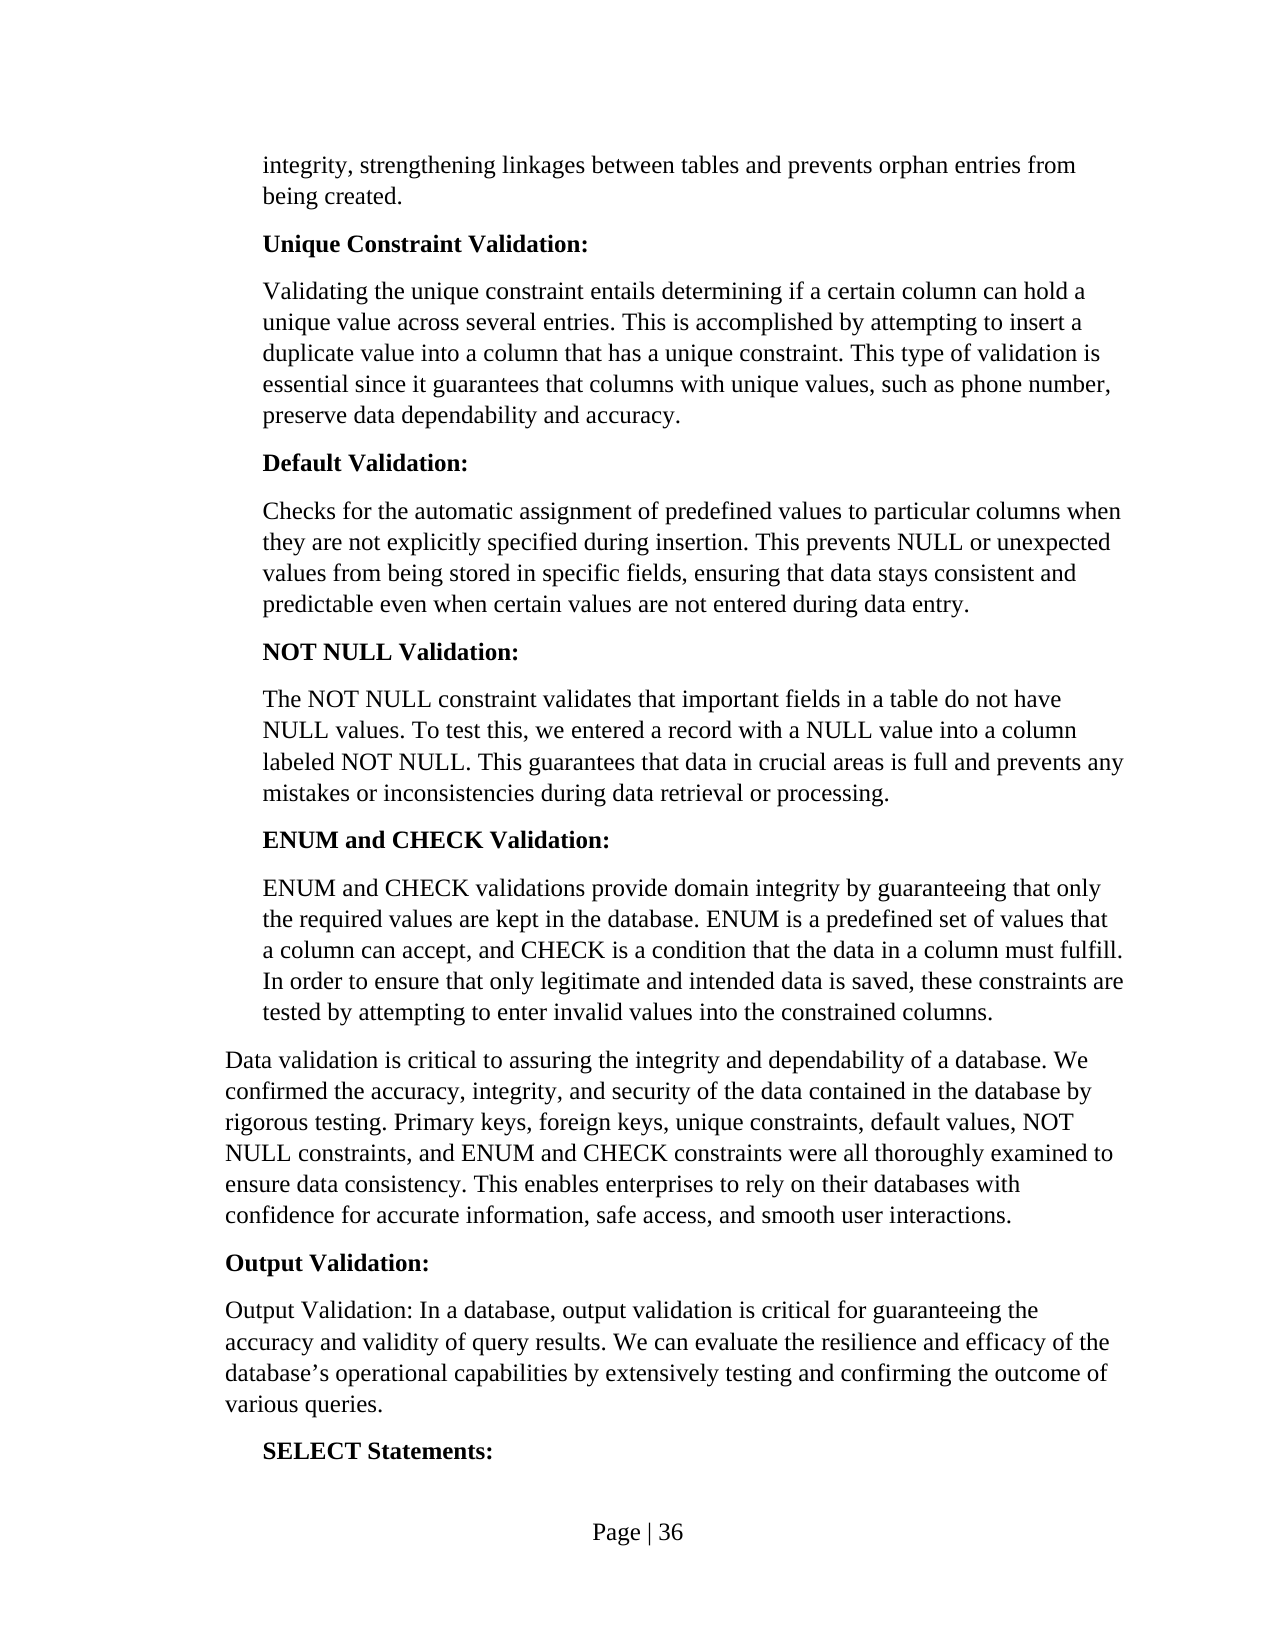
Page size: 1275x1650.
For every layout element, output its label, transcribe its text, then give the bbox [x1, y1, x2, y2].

text SELECT Statements: [262, 1436, 1125, 1465]
text ENUM and CHECK Validation: [262, 825, 1125, 854]
text NOT NULL Validation: [262, 637, 1125, 666]
text ENUM and CHECK validations provide domain integrity by guaranteeing that only the required values are kept in the database. ENUM is a predefined set of values that a column can accept, and CHECK is a condition that the data in a column must fulfill. In order to ensure that only legitimate and intended data is saved, these constraints are tested by attempting to enter invalid values into the constrained columns. [262, 873, 1125, 1026]
text The NOT NULL constraint validates that important fields in a table do not have NULL values. To test this, we entered a record with a NULL value into a column labeled NOT NULL. This guarantees that data in crucial areas is full and prevents any mistakes or inconsistencies during data retrieval or processing. [262, 684, 1125, 806]
text Default Validation: [262, 448, 1125, 477]
text Checks for the automatic assignment of predefined values to particular columns when they are not explicitly specified during insertion. This prevents NULL or unexpected values from being stored in specific fields, ensuring that data stays consistent and predictable even when certain values are not entered during data entry. [262, 496, 1125, 618]
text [262, 150, 1125, 210]
text Data validation is critical to assuring the integrity and dependability of a database. We confirmed the accuracy, integrity, and security of the data contained in the database by rigorous testing. Primary keys, foreign keys, unique constraints, default values, NOT NULL constraints, and ENUM and CHECK constraints were all thoroughly examined to ensure data consistency. This enables enterprises to rely on their databases with confidence for accurate information, safe access, and smooth user interactions. [225, 1045, 1125, 1229]
text Validating the unique constraint entails determining if a certain column can hold a unique value across several entries. This is accomplished by attempting to insert a duplicate value into a column that has a unique constraint. This type of validation is essential since it guarantees that columns with unique values, such as phone number, preserve data dependability and accuracy. [262, 276, 1125, 429]
text Unique Constraint Validation: [262, 229, 1125, 257]
text Output Validation: In a database, output validation is critical for guaranteeing the accuracy and validity of query results. We can evaluate the resilience and efficacy of the database’s operational capabilities by extensively testing and confirming the outcome of various queries. [225, 1296, 1125, 1417]
text Output Validation: [225, 1248, 1125, 1277]
